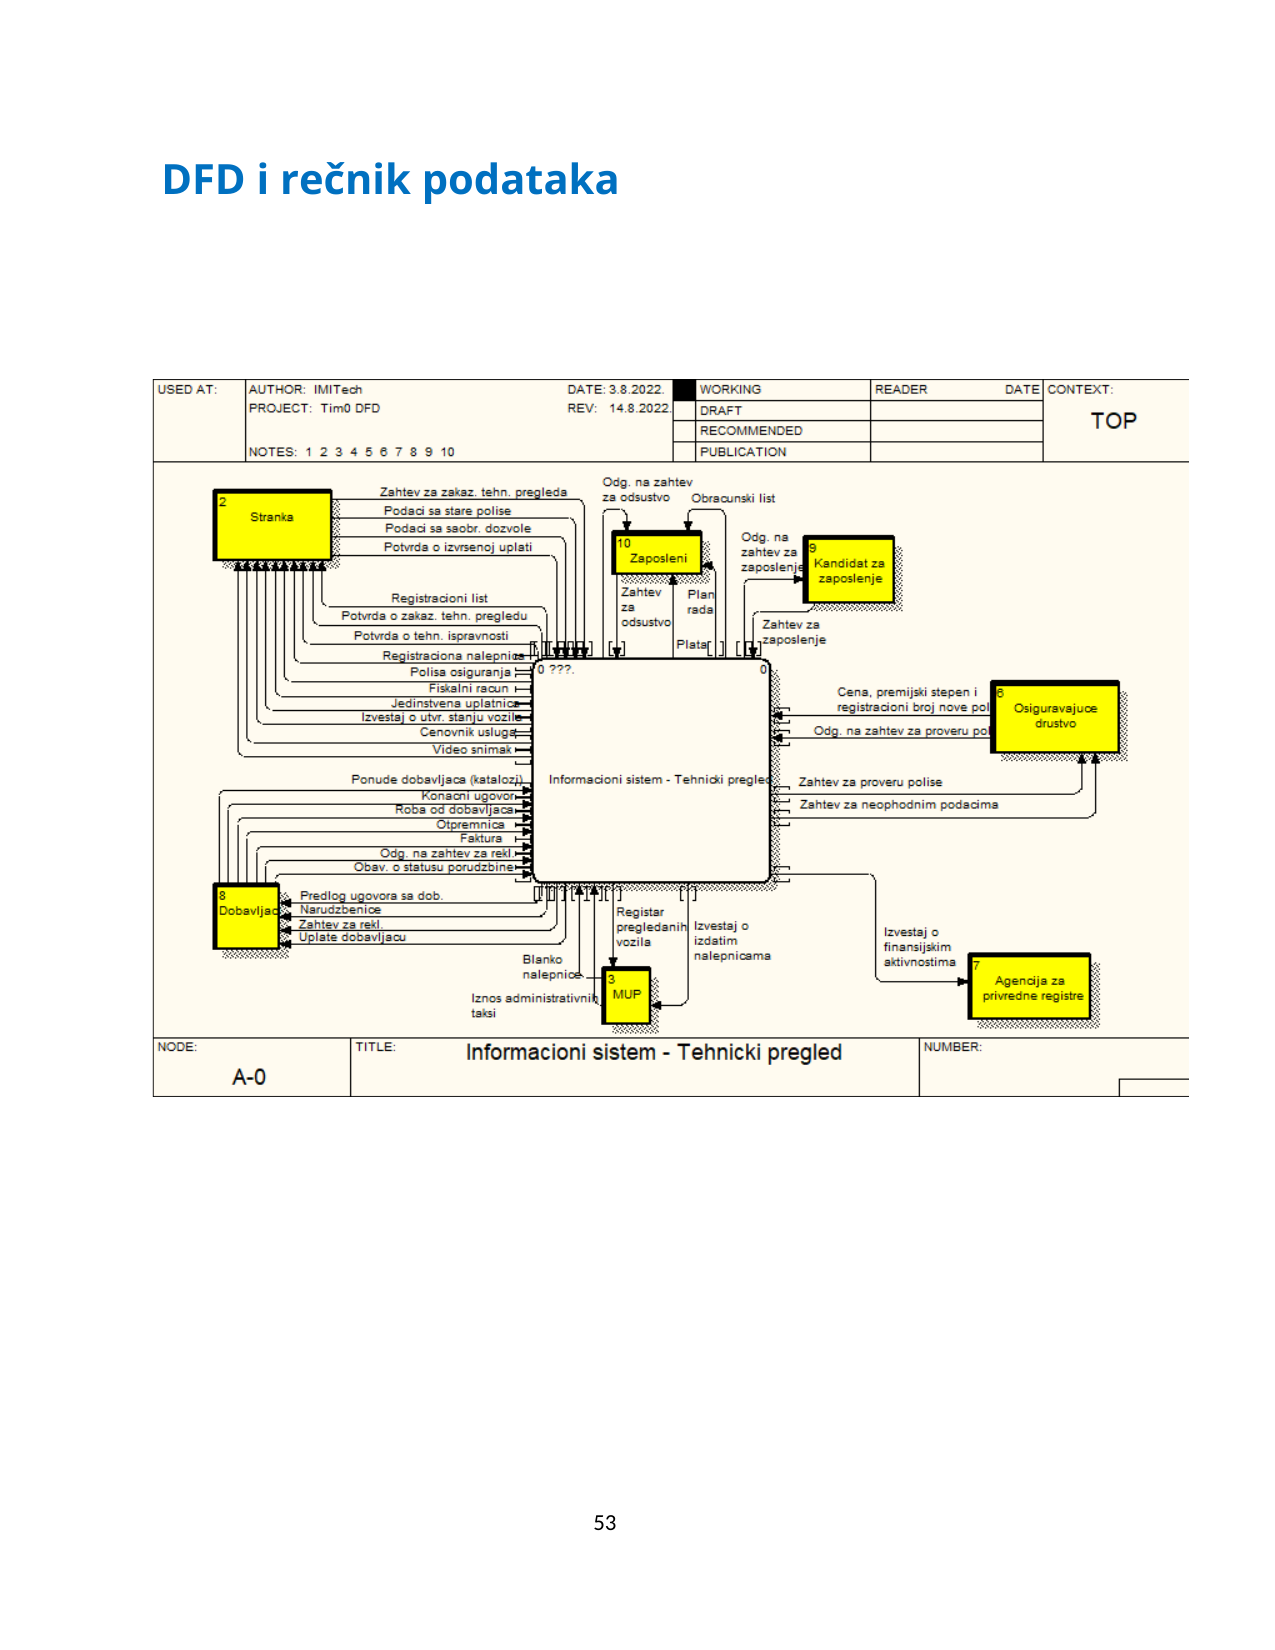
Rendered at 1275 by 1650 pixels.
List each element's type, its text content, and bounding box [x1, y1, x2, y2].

picture [151, 379, 1189, 1095]
subtitle DFD i rečnik podataka [150, 150, 1125, 207]
